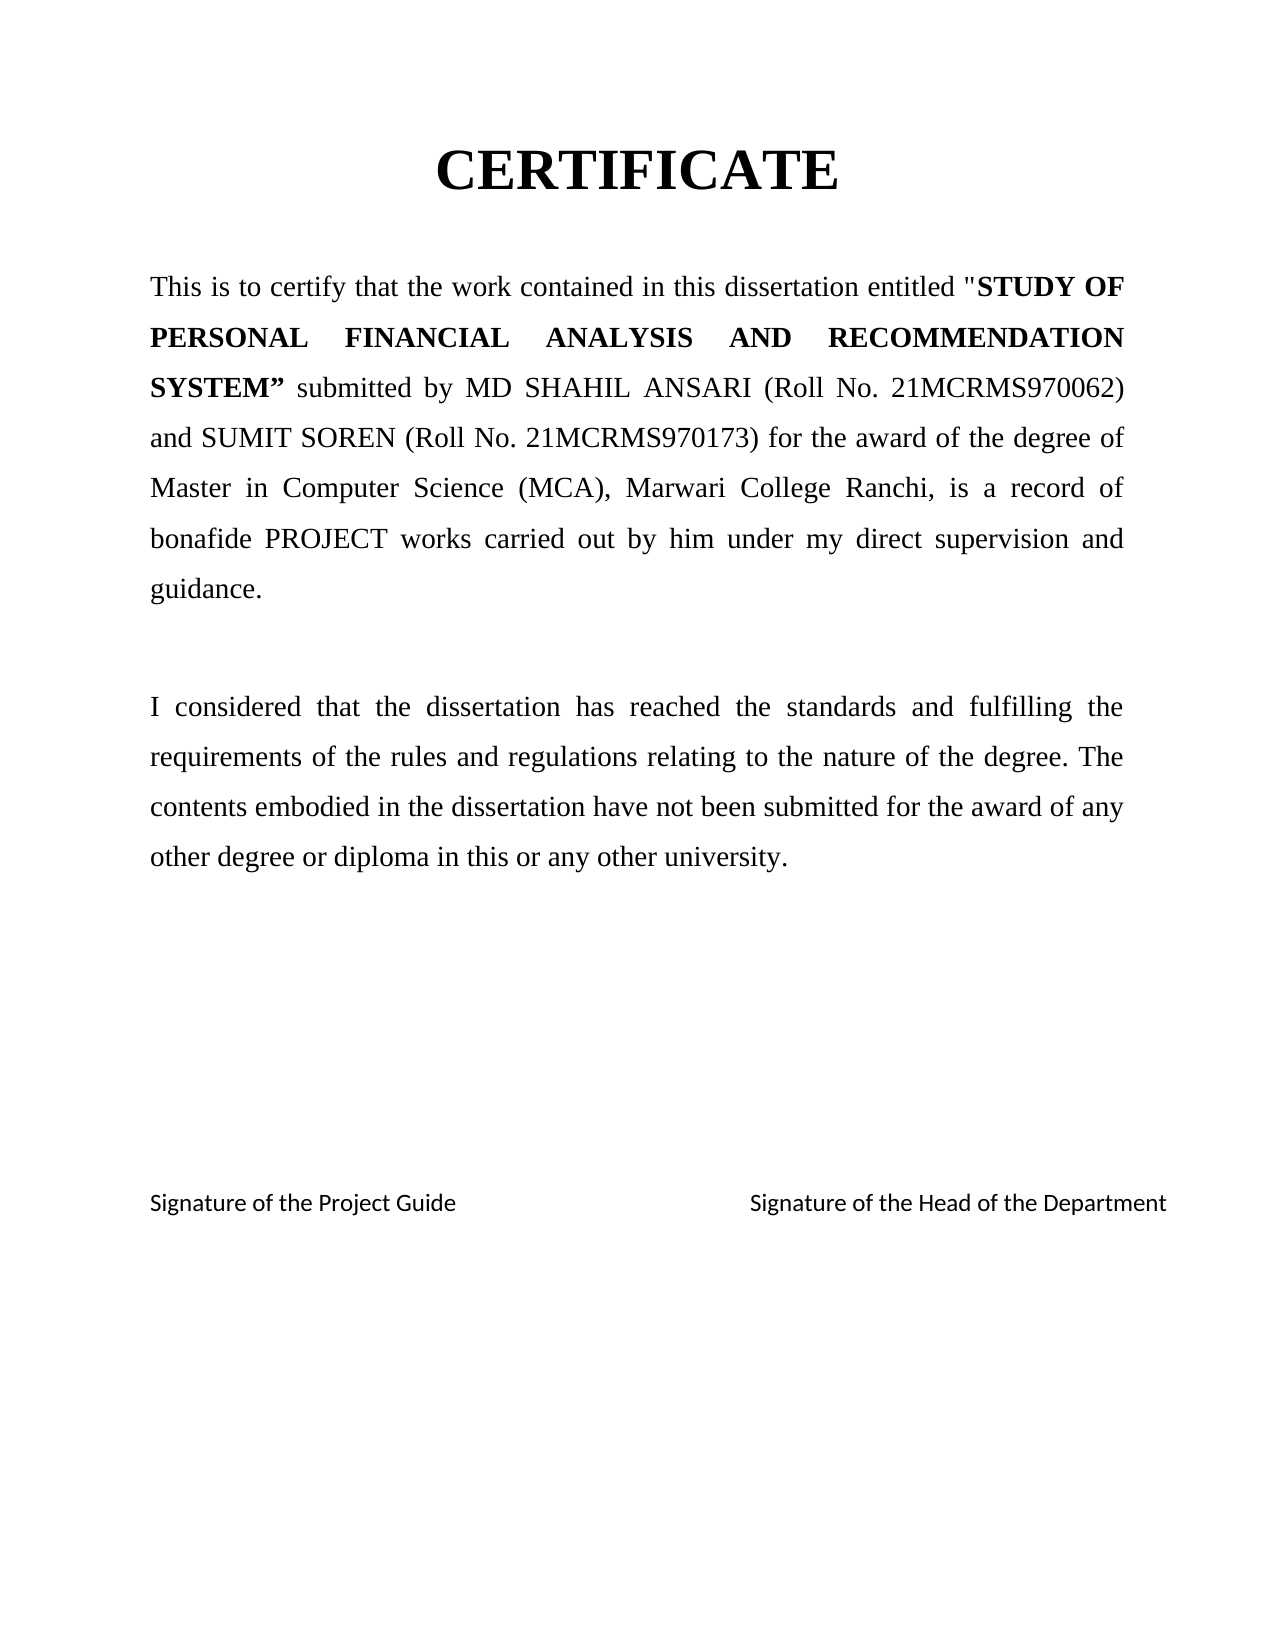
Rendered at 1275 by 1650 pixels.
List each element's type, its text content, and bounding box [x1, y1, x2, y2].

text CERTIFICATE [150, 135, 1125, 202]
text Signature of the Project Guide Signature of the Head of the Department [150, 1187, 1170, 1218]
text I considered that the dissertation has reached the standards and fulfilling the requirements of the rules and regulations relating to the nature of the degree. The contents embodied in the dissertation have not been submitted for the award of any other degree or diploma in this or any other university. [150, 689, 1125, 873]
text This is to certify that the work contained in this dissertation entitled "STUDY OF PERSONAL FINANCIAL ANALYSIS AND RECOMMENDATION SYSTEM” submitted by MD SHAHIL ANSARI (Roll No. 21MCRMS970062) and SUMIT SOREN (Roll No. 21MCRMS970173) for the award of the degree of Master in Computer Science (MCA), Marwari College Ranchi, is a record of bonafide PROJECT works carried out by him under my direct supervision and guidance. [150, 269, 1125, 605]
